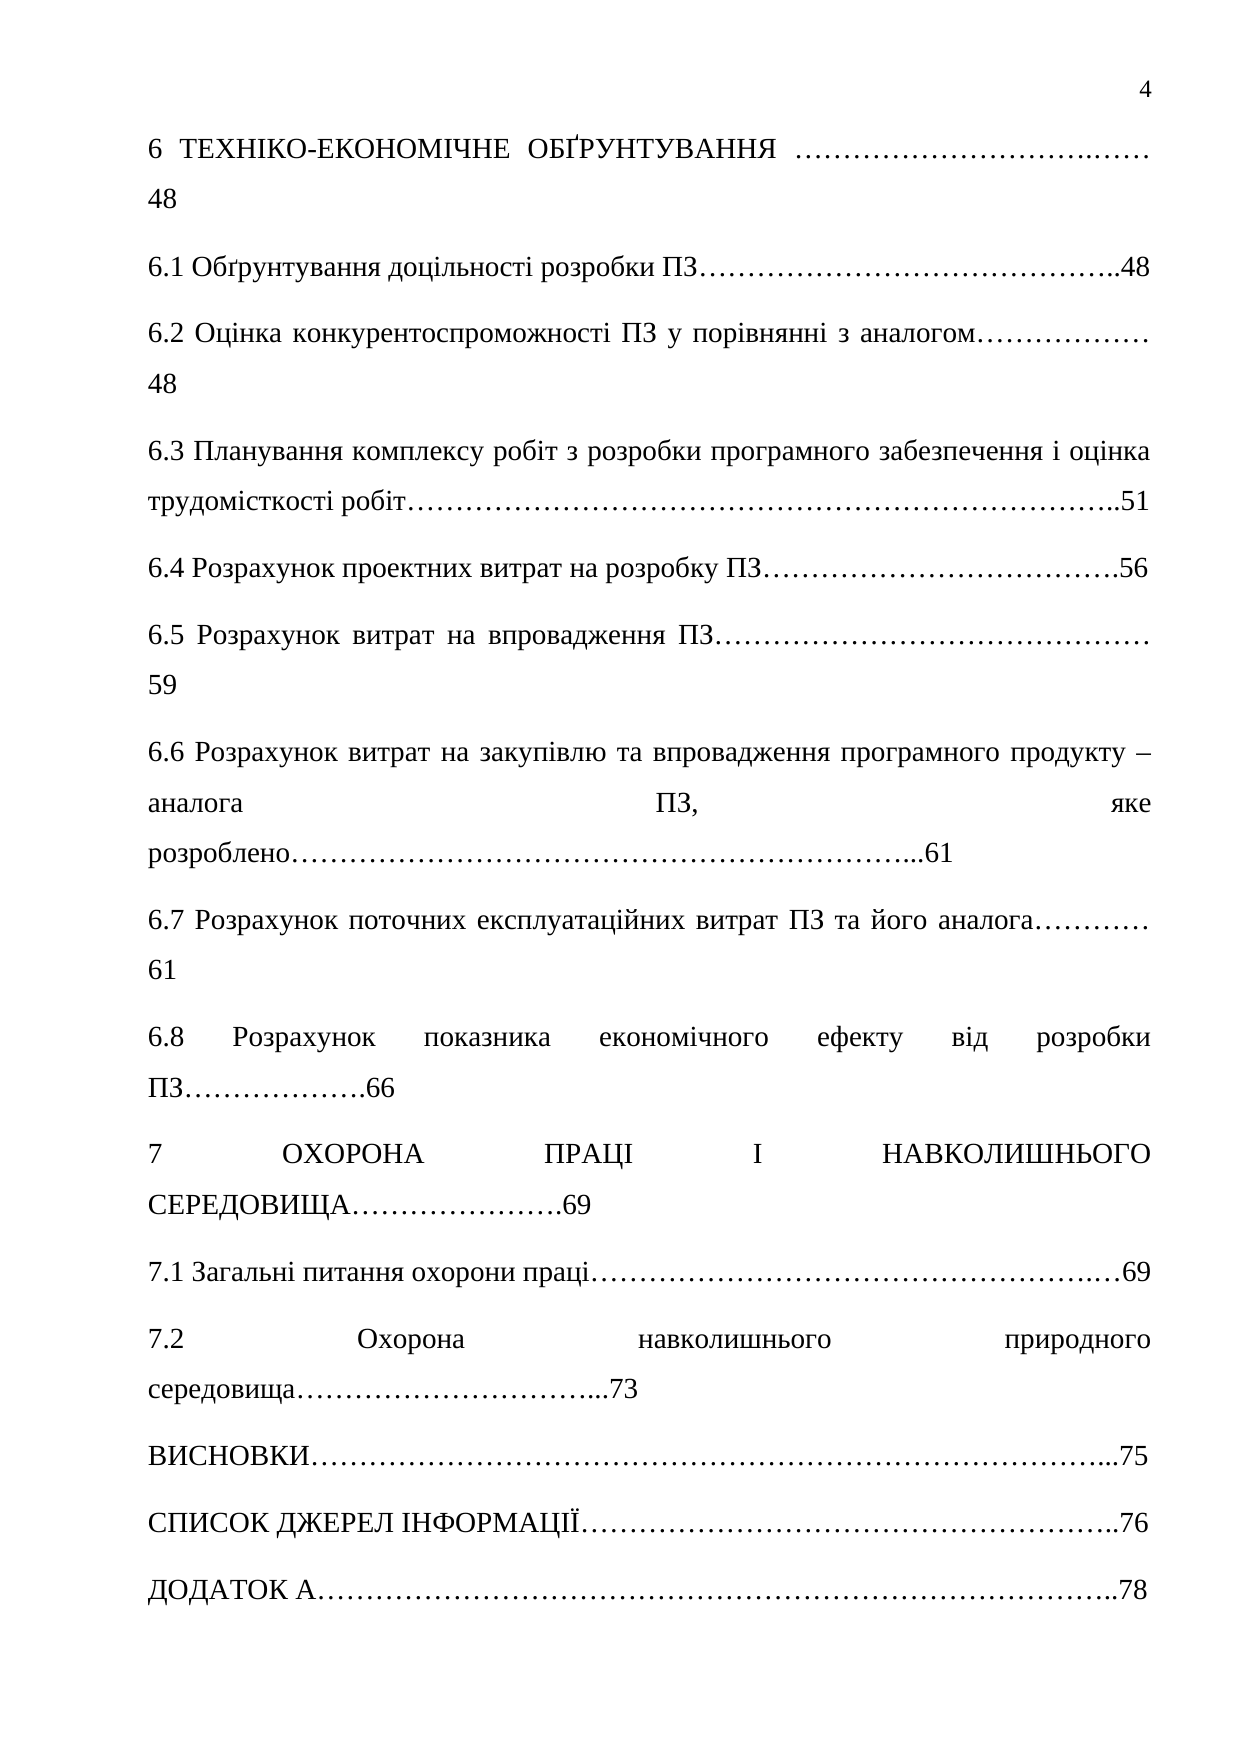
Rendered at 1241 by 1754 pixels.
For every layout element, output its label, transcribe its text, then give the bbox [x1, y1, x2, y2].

text 6 ТЕХНІКО-ЕКОНОМІЧНЕ ОБҐРУНТУВАННЯ ………………………….……48 [148, 131, 1152, 215]
text 6.4 Розрахунок проектних витрат на розробку ПЗ……………………………….56 [148, 550, 1152, 584]
text 6.3 Планування комплексу робіт з розробки програмного забезпечення і оцінка трудомісткості робіт………………………………………………………………..51 [148, 433, 1152, 517]
text 6.5 Розрахунок витрат на впровадження ПЗ………………………………………59 [148, 617, 1152, 701]
text ДОДАТОК А………………………………………………………………………..78 [148, 1572, 1152, 1606]
text 7.2 Охорона навколишнього природного середовища…………………………...73 [148, 1321, 1152, 1405]
text ВИСНОВКИ………………………………………………………………………...75 [148, 1438, 1152, 1472]
text 6.8 Розрахунок показника економічного ефекту від розробки ПЗ……………….66 [148, 1019, 1152, 1103]
text 6.7 Розрахунок поточних експлуатаційних витрат ПЗ та його аналога…………61 [148, 902, 1152, 986]
text 6.1 Обґрунтування доцільності розробки ПЗ……………………………………..48 [148, 249, 1152, 282]
text 7 ОХОРОНА ПРАЦІ І НАВКОЛИШНЬОГО СЕРЕДОВИЩА………………….69 [148, 1137, 1152, 1221]
text СПИСОК ДЖЕРЕЛ ІНФОРМАЦІЇ………………………………………………..76 [148, 1505, 1152, 1539]
text 6.2 Оцінка конкурентоспроможності ПЗ у порівнянні з аналогом………………48 [148, 316, 1152, 399]
text 7.1 Загальні питання охорони праці…………………………………………….…69 [148, 1254, 1152, 1287]
text 6.6 Розрахунок витрат на закупівлю та впровадження програмного продукту – аналога ПЗ, яке розроблено………………………………………………………...61 [148, 734, 1152, 869]
